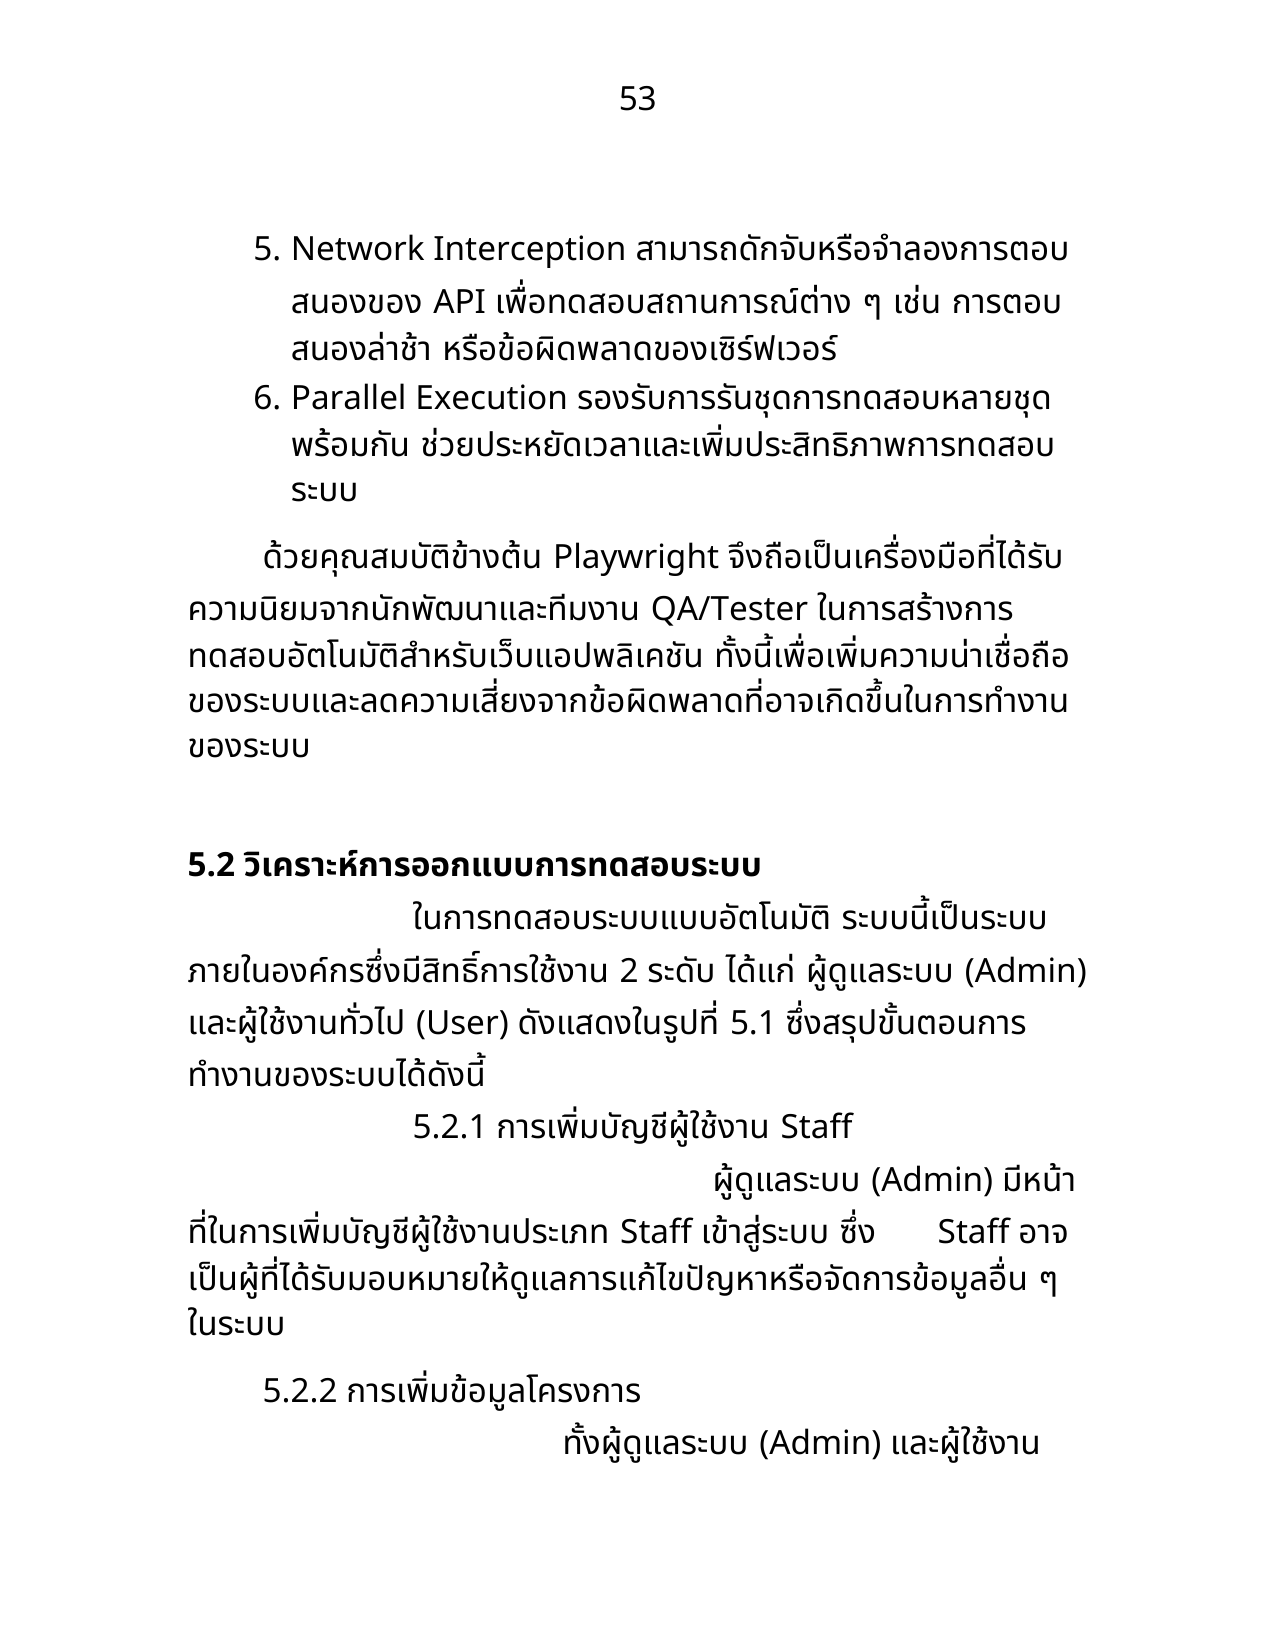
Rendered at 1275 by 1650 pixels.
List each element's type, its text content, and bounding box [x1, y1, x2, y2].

list Network Interception สามารถดักจับหรือจำลองการตอบสนองของ API เพื่อทดสอบสถานการณ์ต่าง ๆ เช่น การตอบสนองล่าช้า หรือข้อผิดพลาดของเซิร์ฟเวอร์ [253, 225, 1087, 368]
text 5.2 วิเคราะห์การออกแบบการทดสอบระบบ ในการทดสอบระบบแบบอัตโนมัติ ระบบนี้เป็นระบบภายในองค์กรซึ่งมีสิทธิ์การใช้งาน 2 ระดับ ได้แก่ ผู้ดูแลระบบ (Admin) และผู้ใช้งานทั่วไป (User) ดังแสดงในรูปที่ 5.1 ซึ่งสรุปขั้นตอนการทำงานของระบบได้ดังนี้ 5.2.1 การเพิ่มบัญชีผู้ใช้งาน Staff ผู้ดูแลระบบ (Admin) มีหน้าที่ในการเพิ่มบัญชีผู้ใช้งานประเภท Staff เข้าสู่ระบบ ซึ่ง Staff อาจเป็นผู้ที่ได้รับมอบหมายให้ดูแลการแก้ไขปัญหาหรือจัดการข้อมูลอื่น ๆ ในระบบ [187, 841, 1087, 1344]
list Parallel Execution รองรับการรันชุดการทดสอบหลายชุดพร้อมกัน ช่วยประหยัดเวลาและเพิ่มประสิทธิภาพการทดสอบระบบ [253, 374, 1087, 509]
text ด้วยคุณสมบัติข้างต้น Playwright จึงถือเป็นเครื่องมือที่ได้รับความนิยมจากนักพัฒนาและทีมงาน QA/Tester ในการสร้างการทดสอบอัตโนมัติสำหรับเว็บแอปพลิเคชัน ทั้งนี้เพื่อเพิ่มความน่าเชื่อถือของระบบและลดความเสี่ยงจากข้อผิดพลาดที่อาจเกิดขึ้นในการทำงานของระบบ [187, 532, 1087, 765]
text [187, 1367, 1087, 1464]
